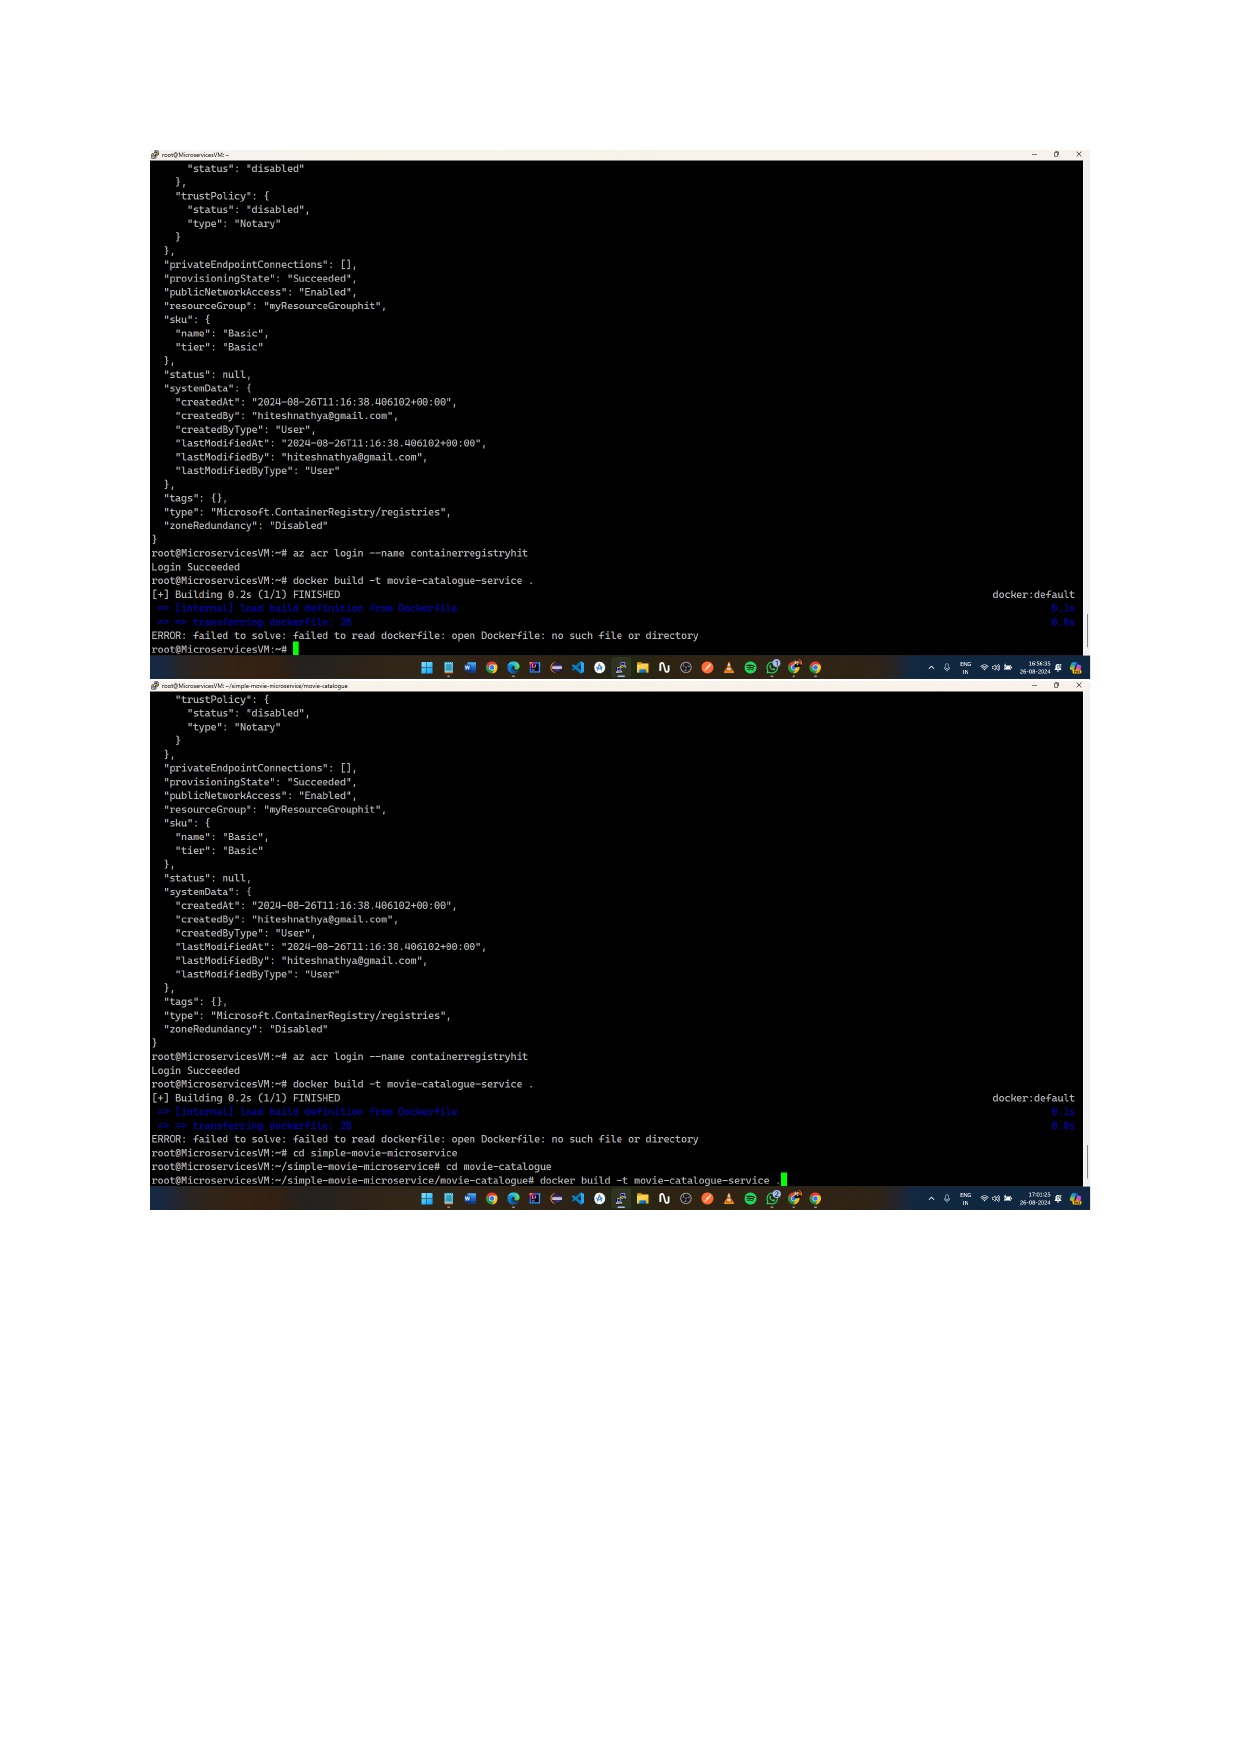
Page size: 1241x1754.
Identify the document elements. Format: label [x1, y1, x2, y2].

picture [150, 150, 1091, 679]
picture [150, 681, 1091, 1210]
